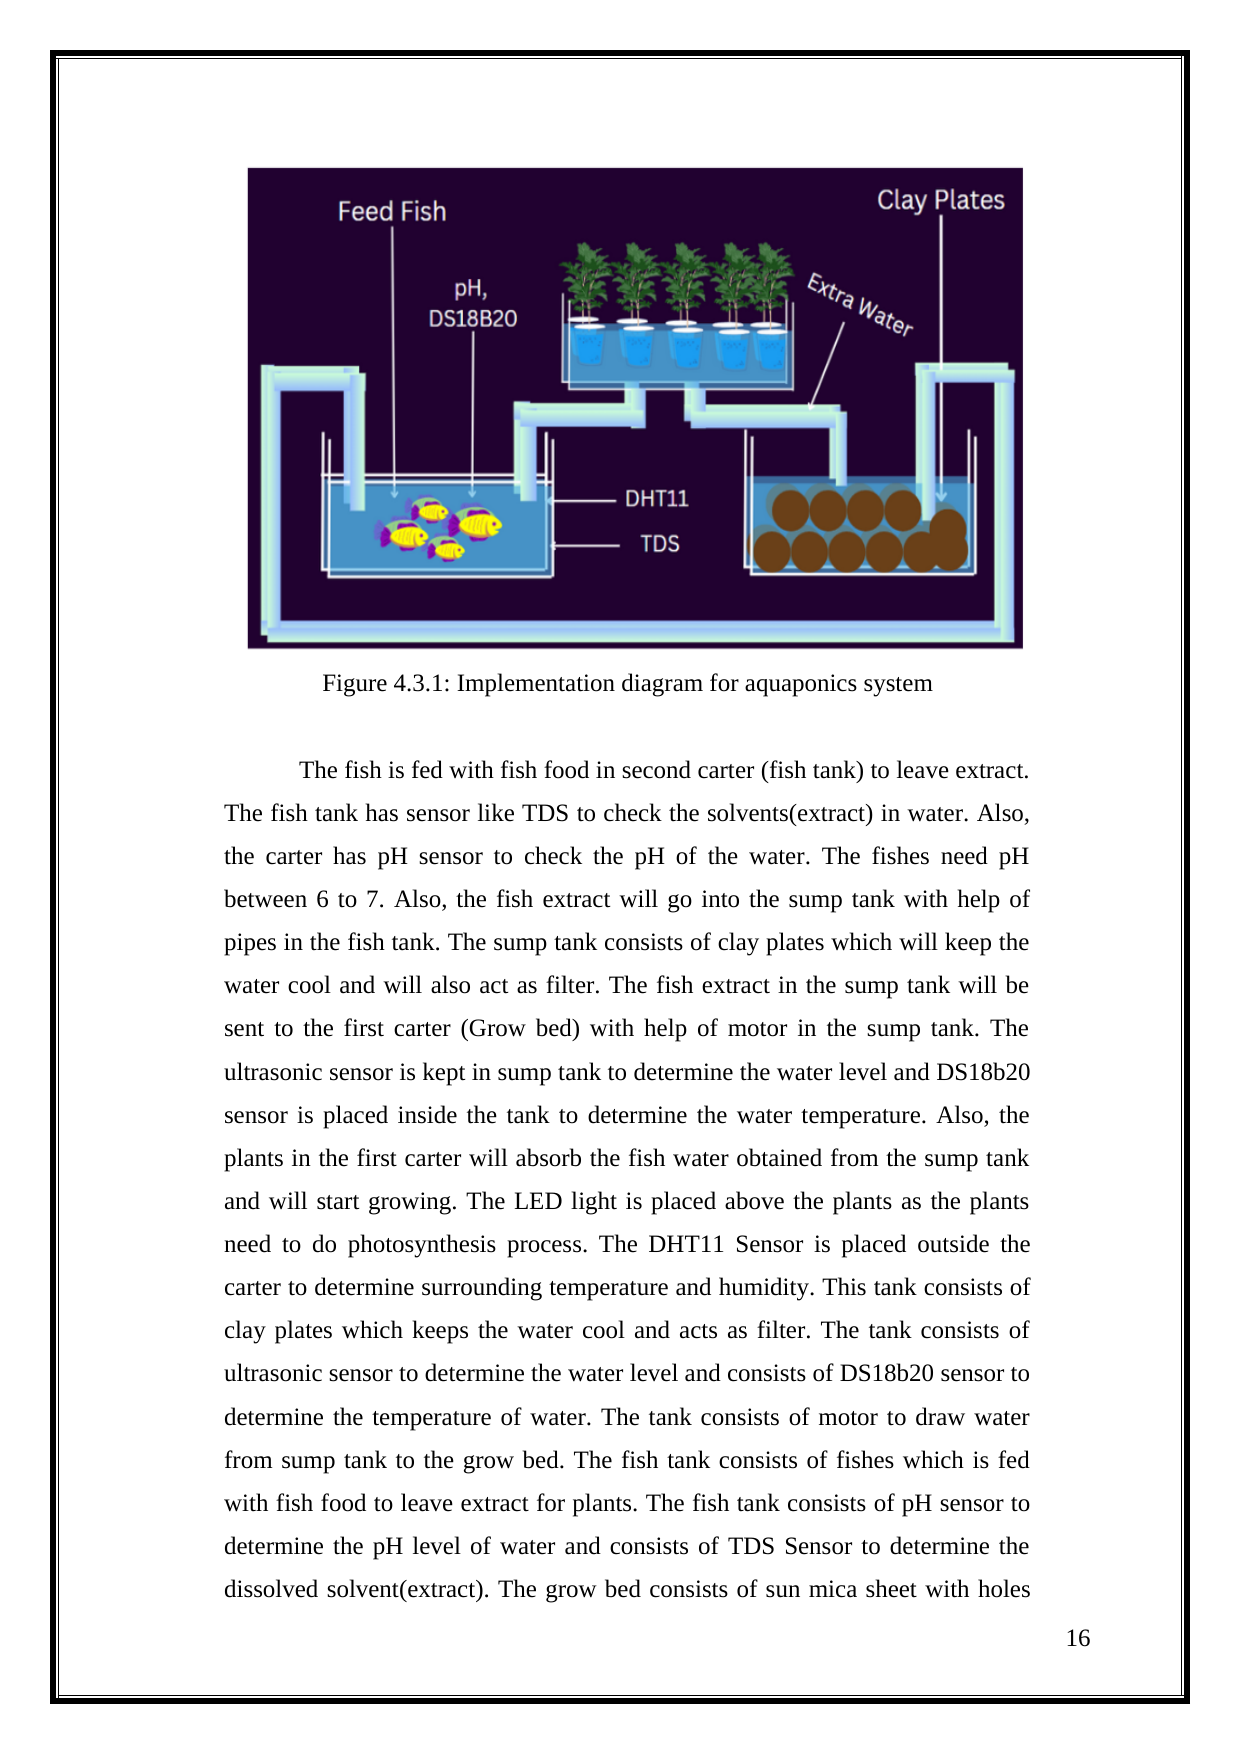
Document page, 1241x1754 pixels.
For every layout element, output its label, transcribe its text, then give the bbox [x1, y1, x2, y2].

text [224, 755, 1031, 1603]
picture [223, 150, 1035, 654]
text Figure 4.3.1: Implementation diagram for aquaponics system [224, 668, 1031, 697]
